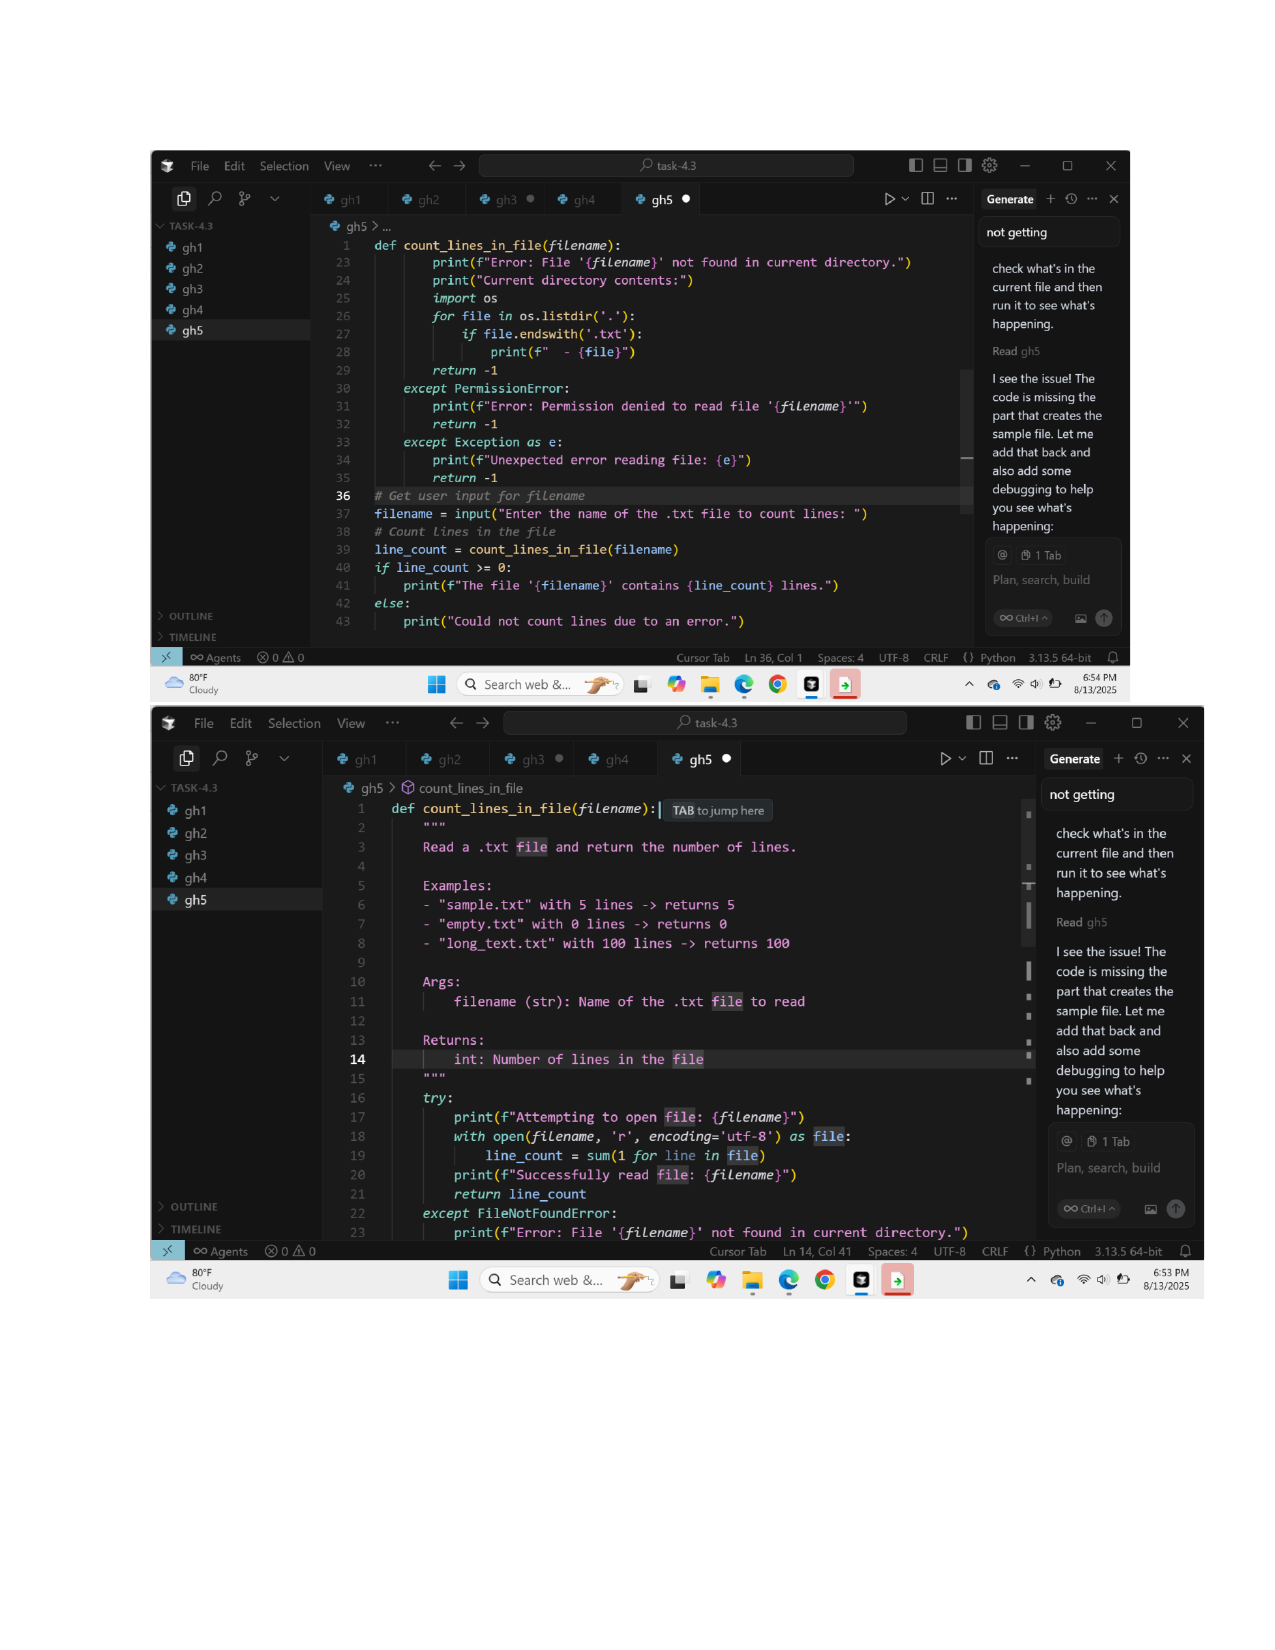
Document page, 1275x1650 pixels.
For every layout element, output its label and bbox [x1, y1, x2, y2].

picture [150, 150, 1131, 702]
picture [150, 705, 1205, 1299]
